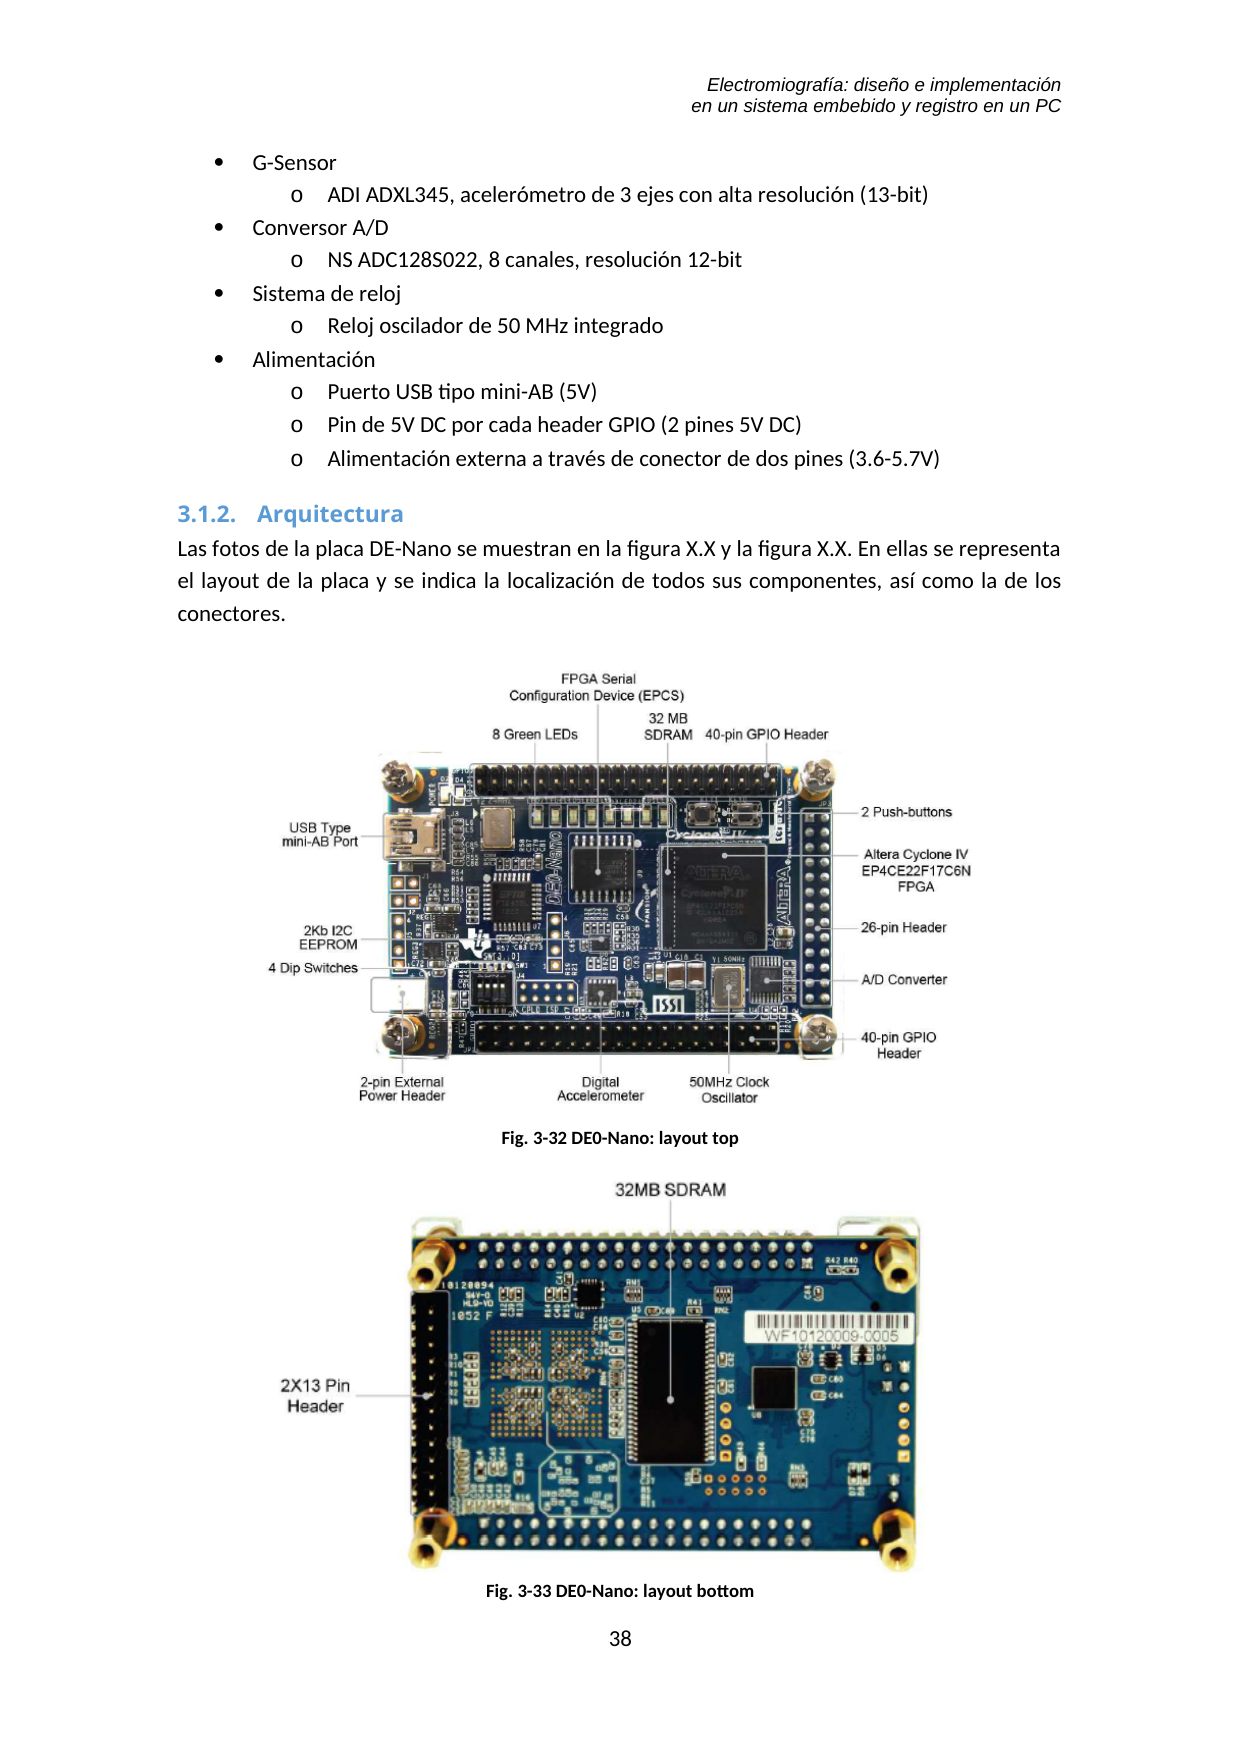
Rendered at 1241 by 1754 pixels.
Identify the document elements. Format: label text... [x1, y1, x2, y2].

list Reloj oscilador de 50 MHz integrado [290, 311, 1063, 340]
list NS ADC128S022, 8 canales, resolución 12-bit [290, 246, 1063, 275]
picture [255, 651, 986, 1126]
list ADI ADXL345, acelerómetro de 3 ejes con alta resolución (13-bit) [290, 180, 1063, 209]
list Alimentación [215, 345, 1063, 373]
list Alimentación externa a través de conector de dos pines (3.6-5.7V) [290, 444, 1063, 473]
list G-Sensor [215, 148, 1063, 176]
subtitle Arquitectura [177, 498, 1063, 530]
text Las fotos de la placa DE-Nano se muestran en la figura X.X y la figura X.X. En ellas se representa el layout de la placa y se indica la localización de todos sus componentes, así como la de los conectores. [177, 534, 1063, 627]
list Puerto USB tipo mini-AB (5V) [290, 377, 1063, 406]
picture [250, 1169, 991, 1580]
list Conversor A/D [215, 213, 1063, 241]
list Sistema de reloj [215, 279, 1063, 307]
list Pin de 5V DC por cada header GPIO (2 pines 5V DC) [290, 411, 1063, 440]
